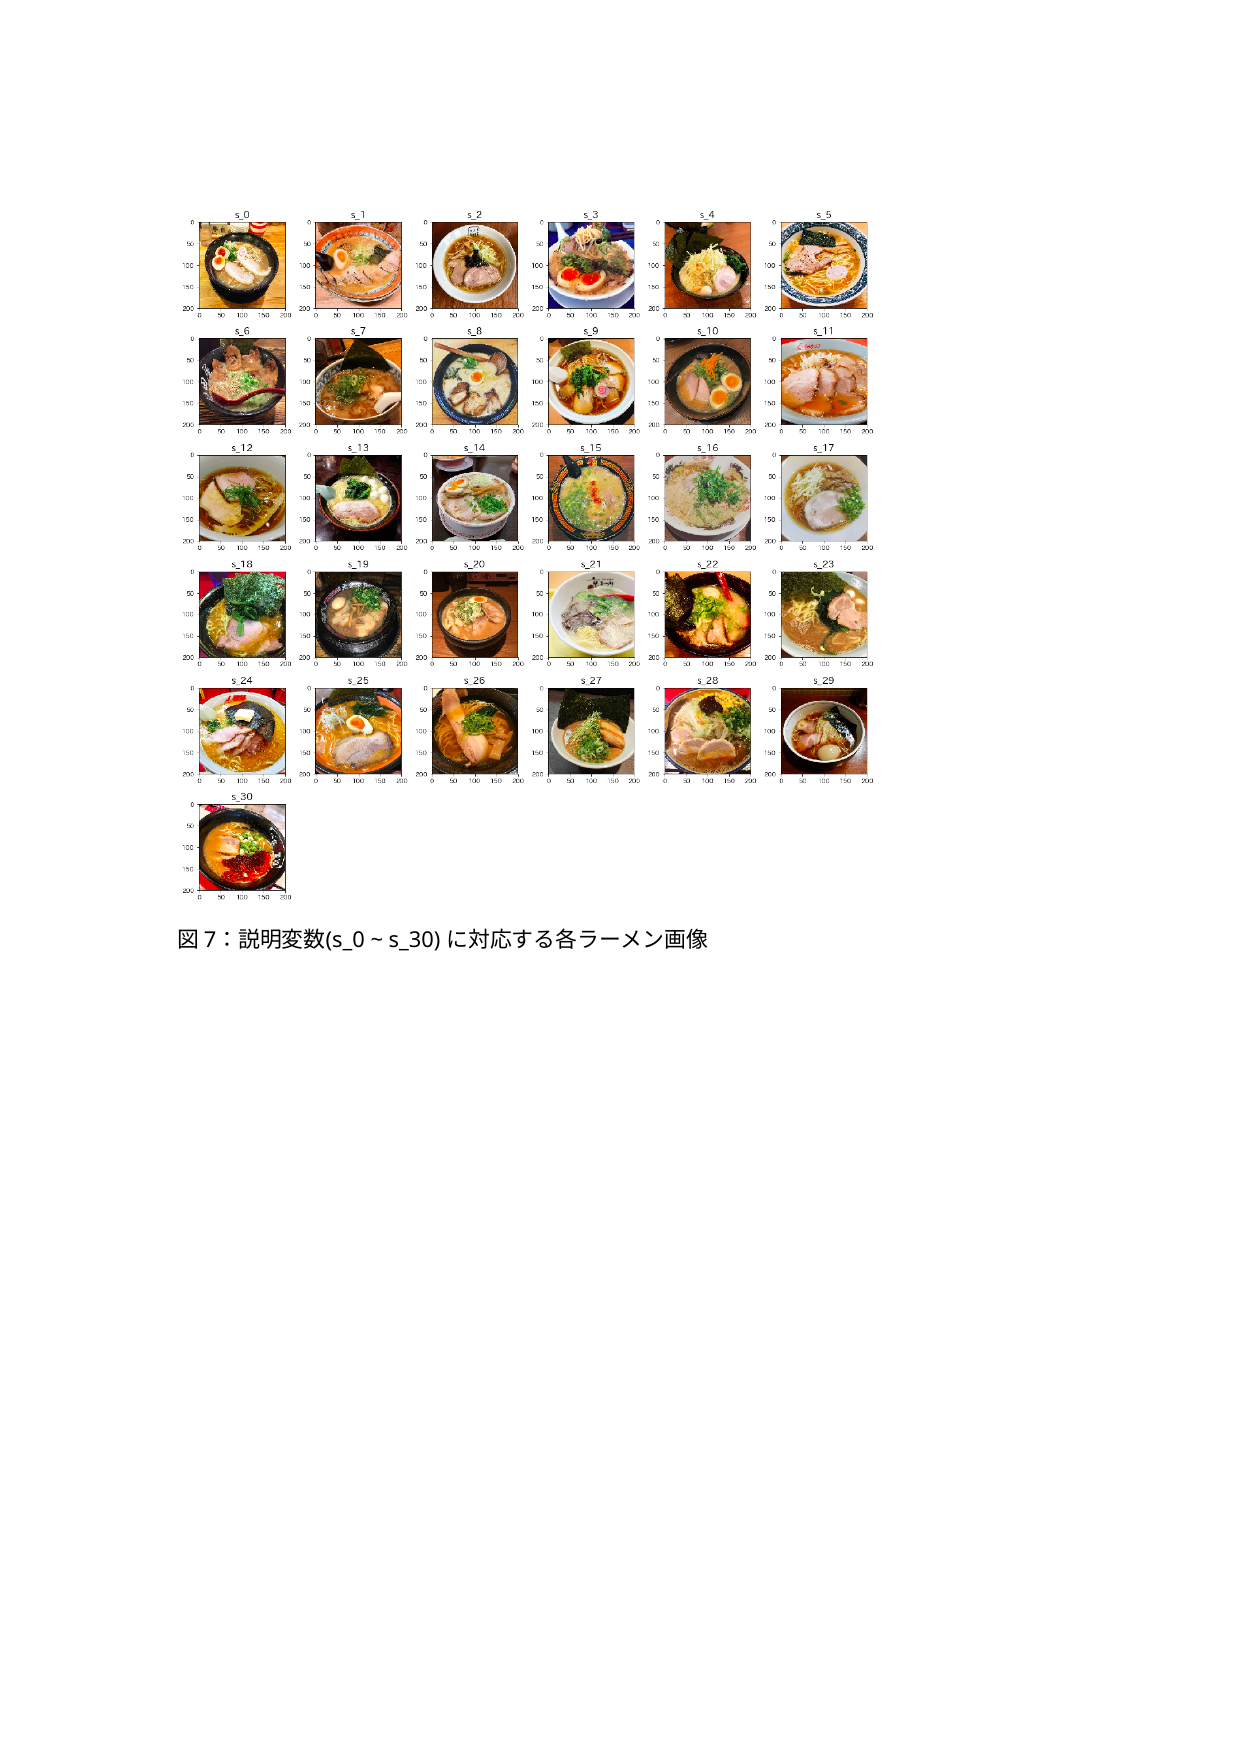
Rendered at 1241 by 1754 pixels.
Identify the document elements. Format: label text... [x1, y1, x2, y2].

text 図7：説明変数(s_0 ~ s_30) に対応する各ラーメン画像 [177, 919, 1063, 957]
picture [177, 206, 877, 905]
